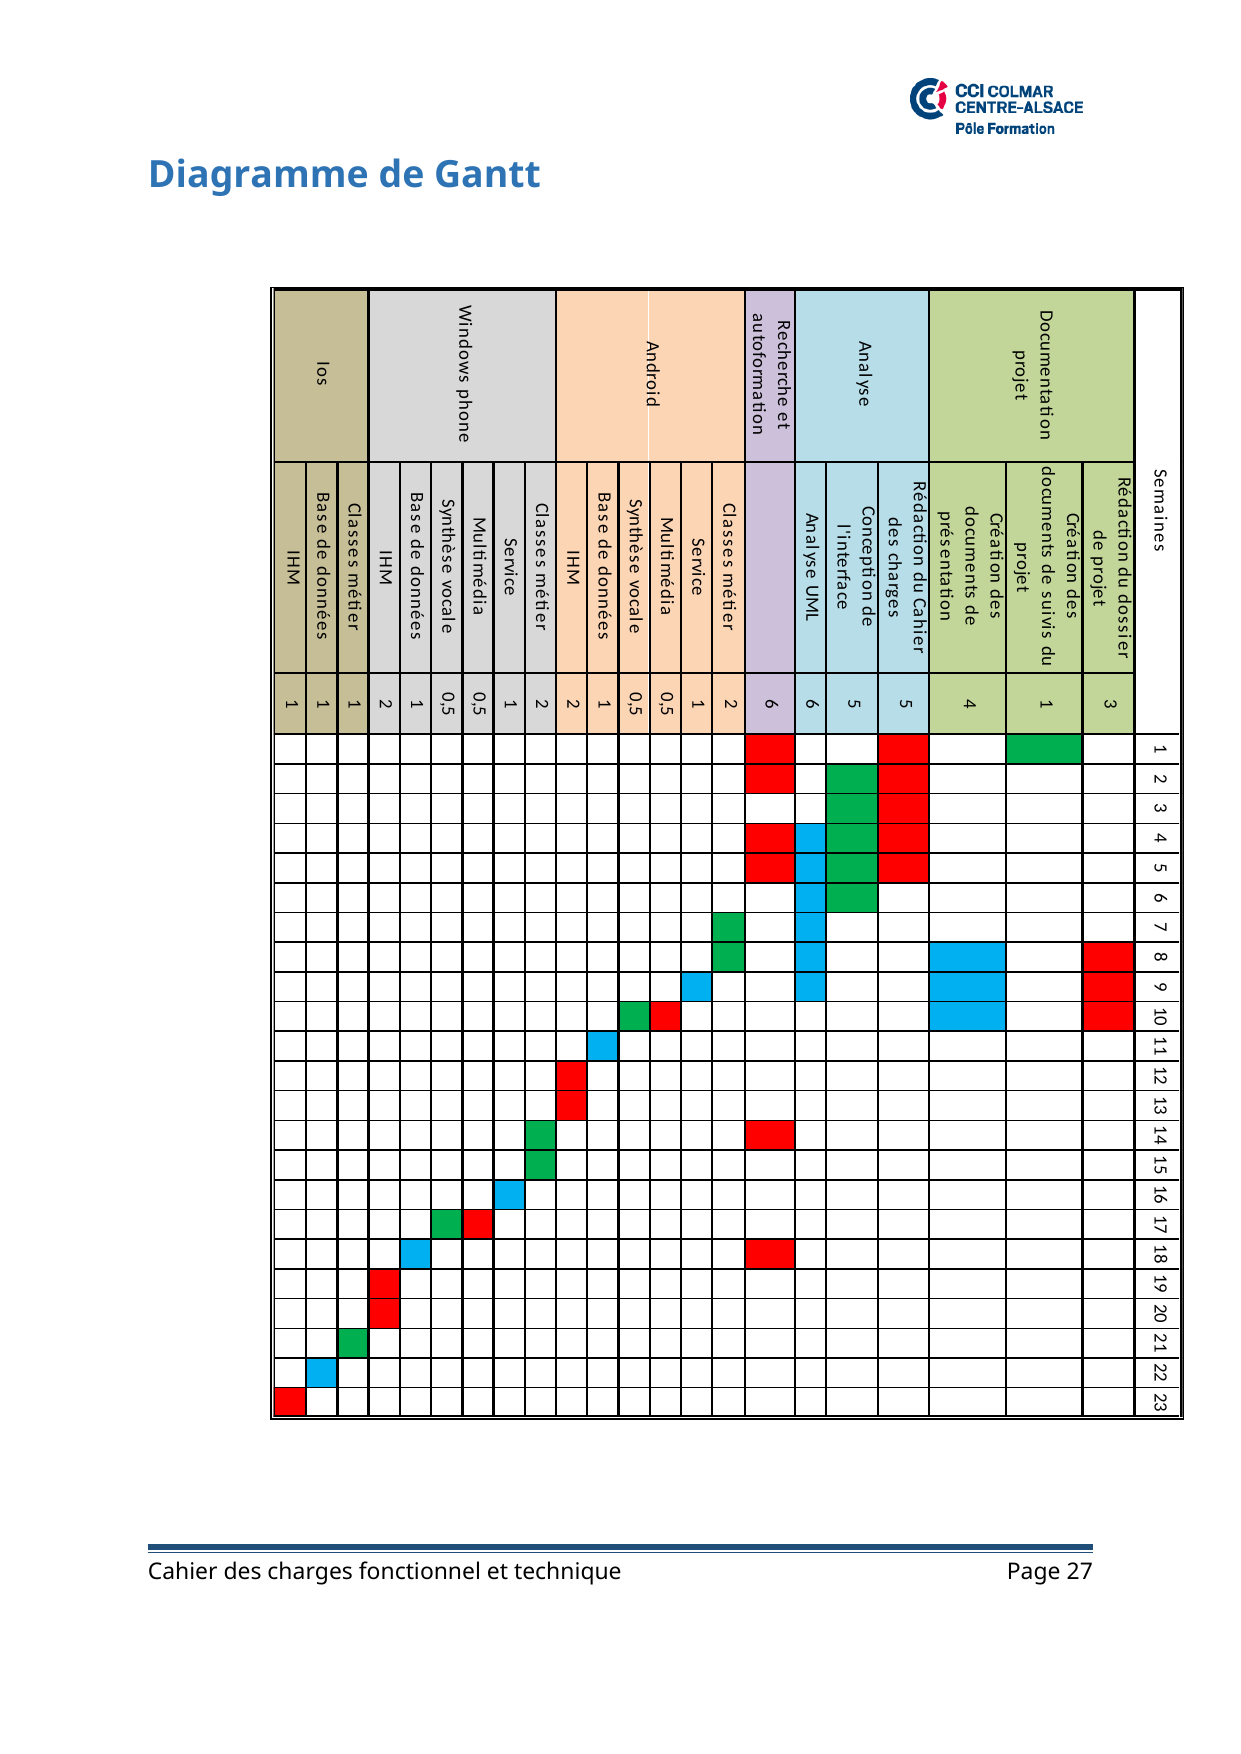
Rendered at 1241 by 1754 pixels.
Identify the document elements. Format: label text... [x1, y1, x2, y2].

picture [899, 73, 1093, 139]
subtitle Diagramme de Gantt [148, 148, 1093, 199]
